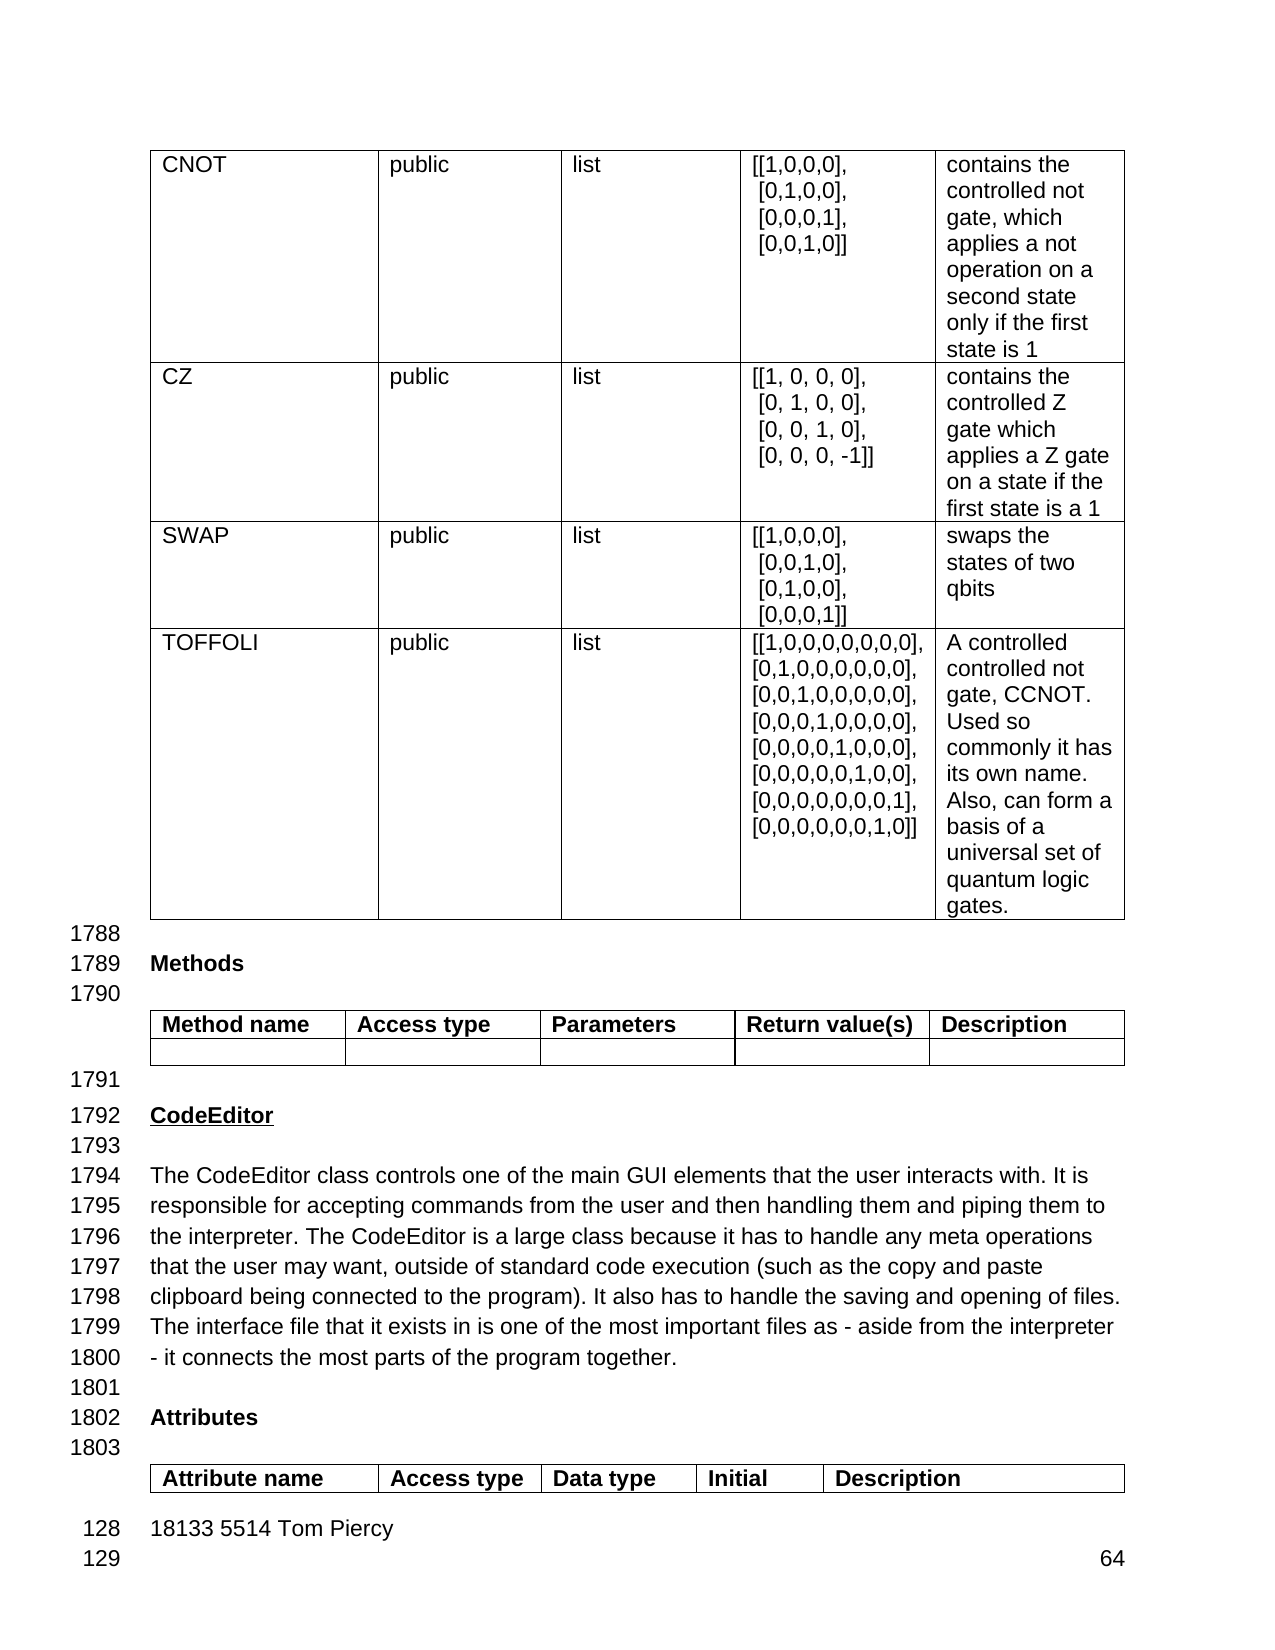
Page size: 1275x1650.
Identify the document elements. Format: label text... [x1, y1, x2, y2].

table_cell TOFFOLI [151, 629, 378, 918]
table_cell SWAP [151, 522, 378, 627]
text CodeEditor [150, 1102, 1125, 1128]
table_cell [[1, 0, 0, 0], [0, 1, 0, 0], [0, 0, 1, 0], [0, 0, 0, -1]] [741, 363, 935, 521]
table_cell public [379, 363, 561, 521]
table_header Access type [379, 1465, 541, 1492]
table_cell [930, 1039, 1124, 1065]
table_cell public [379, 629, 561, 918]
table_header Method name [151, 1011, 345, 1037]
table_cell [151, 1039, 345, 1065]
table_cell swaps the states of two qbits [936, 522, 1124, 627]
table_cell contains the controlled Z gate which applies a Z gate on a state if the first state is a 1 [936, 363, 1124, 521]
table_cell contains the controlled not gate, which applies a not operation on a second state only if the first state is 1 [936, 151, 1124, 362]
text Methods [150, 950, 1125, 976]
table_header Data type [542, 1465, 696, 1492]
text Attributes [150, 1404, 1125, 1430]
table_header Description [930, 1011, 1124, 1037]
table_cell public [379, 151, 561, 362]
table_cell public [379, 522, 561, 627]
table_header Return value(s) [736, 1011, 929, 1037]
table_cell CNOT [151, 151, 378, 362]
table_header Initial value [697, 1465, 823, 1492]
table_cell list [562, 629, 740, 918]
table_header Description [824, 1465, 1124, 1492]
table_cell [736, 1039, 929, 1065]
table_cell [541, 1039, 734, 1065]
text The CodeEditor class controls one of the main GUI elements that the user interacts with. It is responsible for accepting commands from the user and then handling them and piping them to the interpreter. The CodeEditor is a large class because it has to handle any meta operations that the user may want, outside of standard code execution (such as the copy and paste clipboard being connected to the program). It also has to handle the saving and opening of files. The interface file that it exists in is one of the most important files as - aside from the interpreter - it connects the most parts of the program together. [150, 1162, 1125, 1370]
table_cell CZ [151, 363, 378, 521]
table_cell list [562, 522, 740, 627]
table_header Attribute name [151, 1465, 378, 1492]
table_cell [[1,0,0,0], [0,1,0,0], [0,0,0,1], [0,0,1,0]] [741, 151, 935, 362]
table_header Parameters [541, 1011, 734, 1037]
table_cell A controlled controlled not gate, CCNOT. Used so commonly it has its own name. Also, can form a basis of a universal set of quantum logic gates. [936, 629, 1124, 918]
table_header Access type [346, 1011, 540, 1037]
table_cell list [562, 151, 740, 362]
table_cell [[1,0,0,0], [0,0,1,0], [0,1,0,0], [0,0,0,1]] [741, 522, 935, 627]
table_cell list [562, 363, 740, 521]
table_cell [346, 1039, 540, 1065]
table_cell [[1,0,0,0,0,0,0,0], [0,1,0,0,0,0,0,0], [0,0,1,0,0,0,0,0], [0,0,0,1,0,0,0,0], [0,0,0,0,1,0,0,0], [0,0,0,0,0,1,0,0], [0,0,0,0,0,0,0,1], [0,0,0,0,0,0,1,0]] [741, 629, 935, 918]
